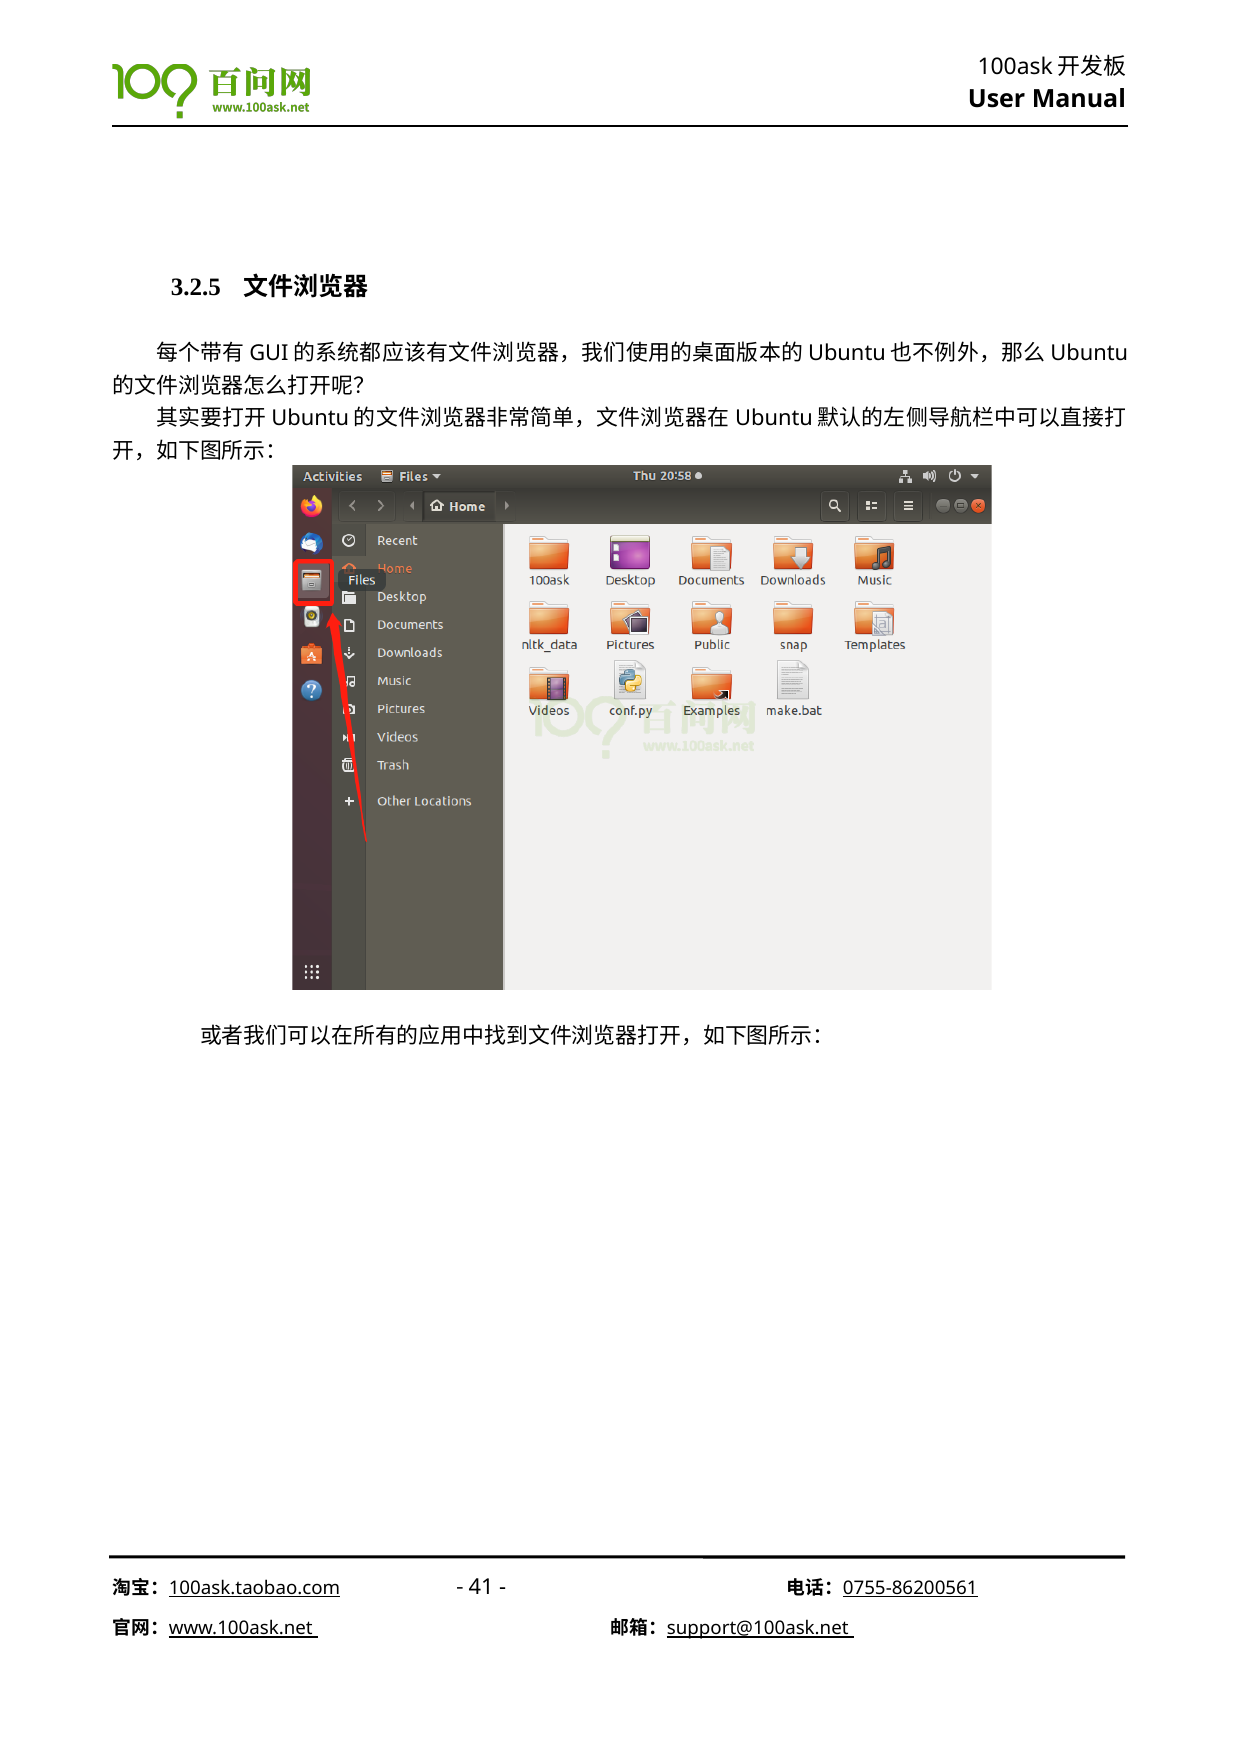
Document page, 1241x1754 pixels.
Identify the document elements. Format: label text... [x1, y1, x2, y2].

text 其实要打开Ubuntu的文件浏览器非常简单，文件浏览器在Ubuntu默认的左侧导航栏中可以直接打开，如下图所示： [112, 400, 1128, 465]
picture [112, 64, 310, 124]
text 每个带有GUI的系统都应该有文件浏览器，我们使用的桌面版本的Ubuntu也不例外，那么Ubuntu的文件浏览器怎么打开呢？ [112, 335, 1128, 400]
picture [292, 465, 992, 990]
subtitle 3.2.5 文件浏览器 [112, 252, 1128, 317]
text 或者我们可以在所有的应用中找到文件浏览器打开，如下图所示： [156, 1017, 1128, 1050]
